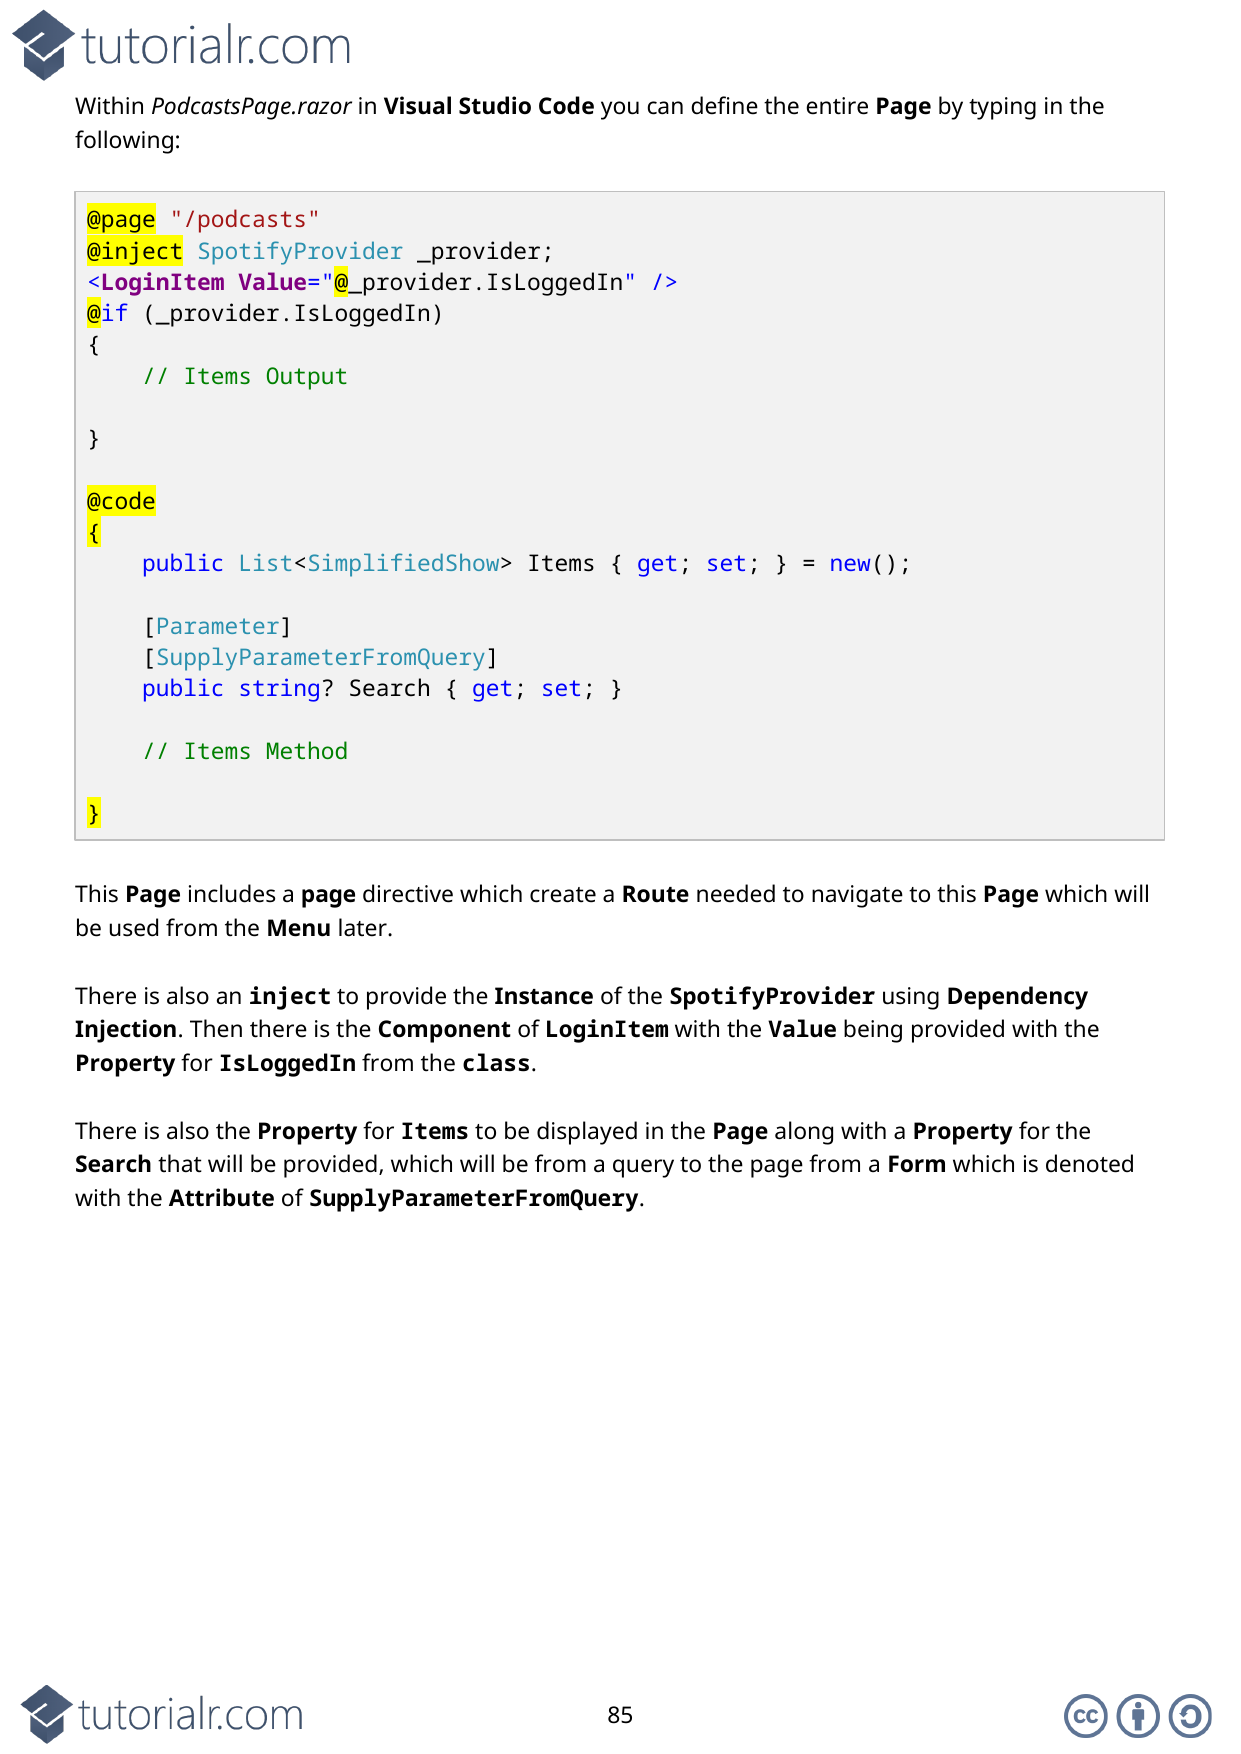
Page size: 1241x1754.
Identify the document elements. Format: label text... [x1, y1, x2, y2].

text There is also an inject to provide the Instance of the SpotifyProvider using Dependency Injection. Then there is the Component of LoginItem with the Value being provided with the Property for IsLoggedIn from the class. [75, 979, 1165, 1078]
text There is also the Property for Items to be displayed in the Page along with a Property for the Search that will be provided, which will be from a query to the page from a Form which is denoted with the Attribute of SupplyParameterFromQuery. [75, 1114, 1165, 1213]
text Within PodcastsPage.razor in Visual Studio Code you can define the entire Page by typing in the following: [75, 90, 1165, 155]
picture [8, 9, 363, 81]
picture [1064, 1694, 1212, 1738]
text This Page includes a page directive which create a Route needed to navigate to this Page which will be used from the Menu later. [75, 878, 1165, 943]
picture [17, 1685, 313, 1744]
